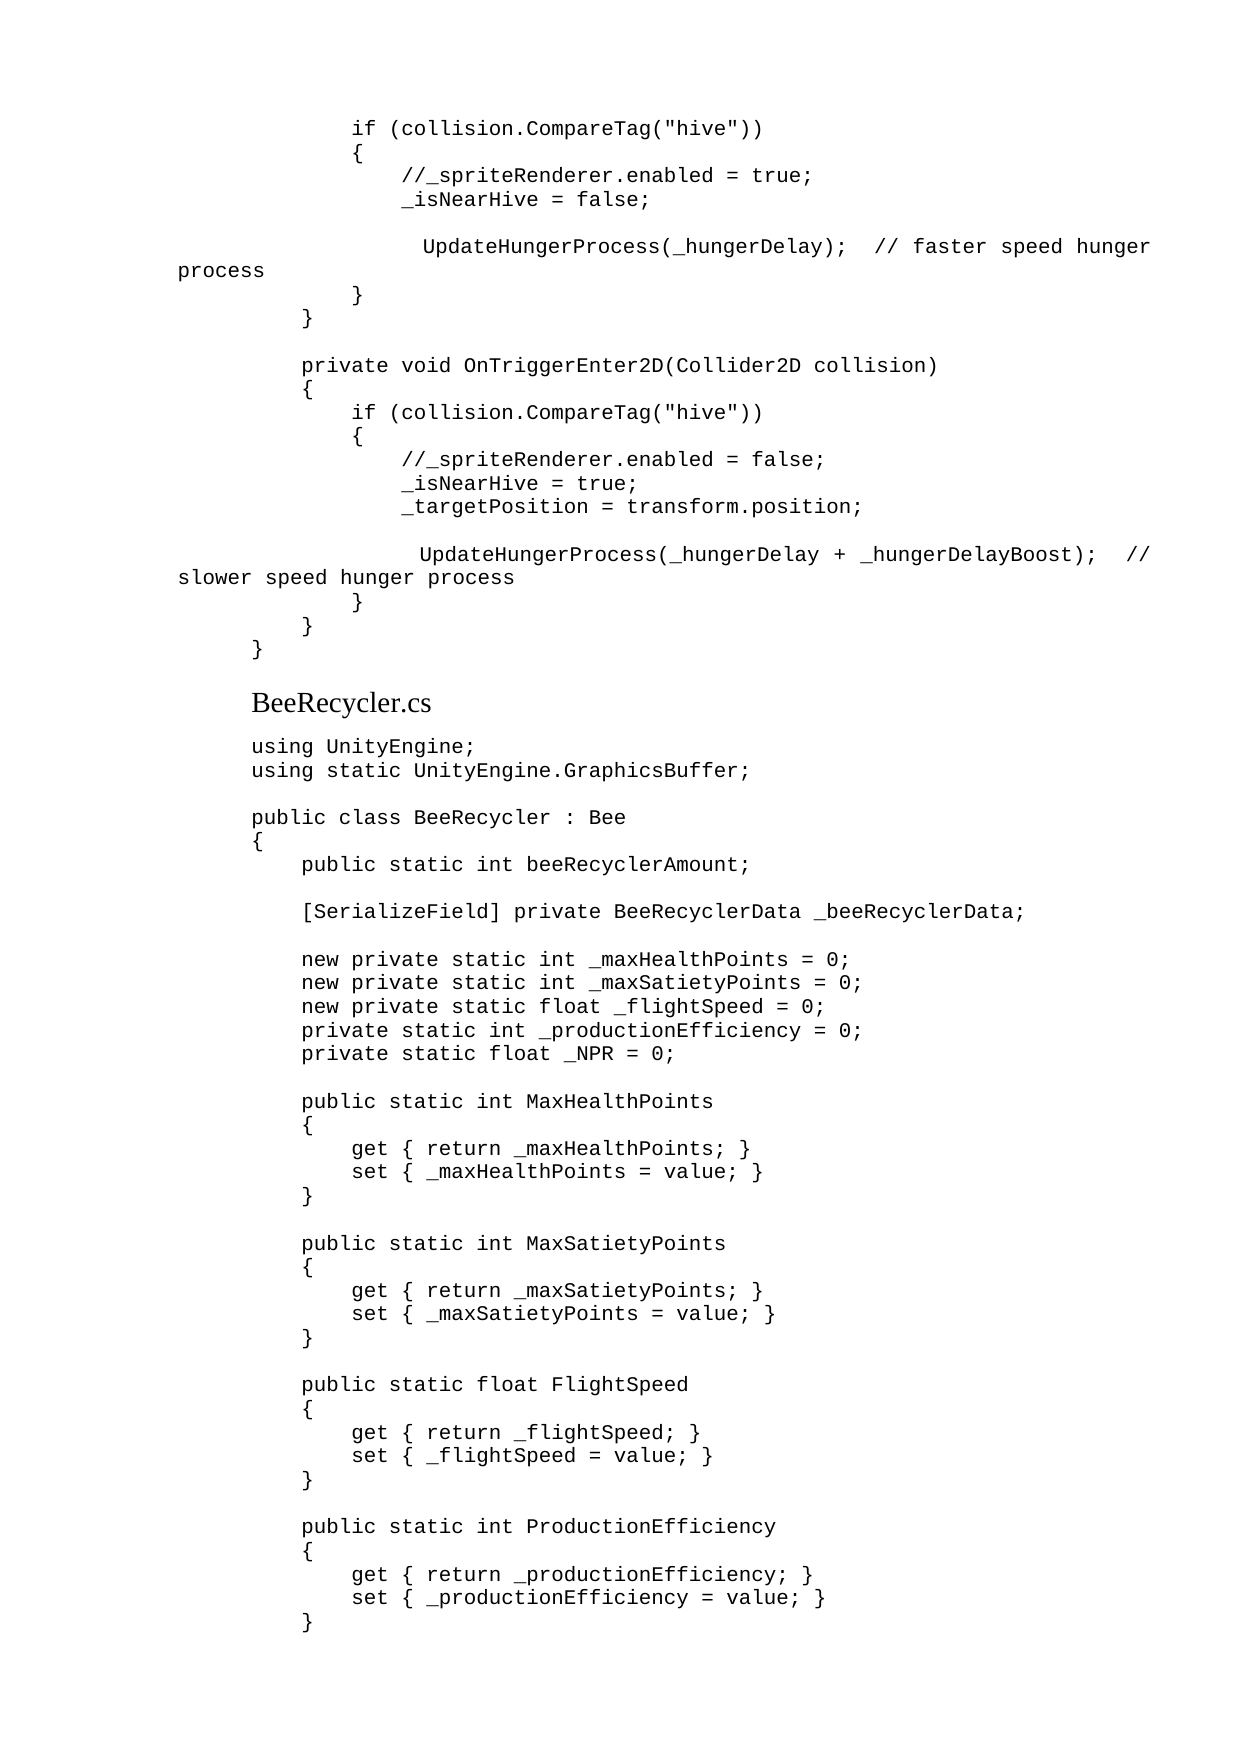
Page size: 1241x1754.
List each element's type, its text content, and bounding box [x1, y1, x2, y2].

text get { return _flightSpeed; } [177, 1422, 1152, 1445]
text { [177, 1256, 1152, 1280]
text public static float FlightSpeed [177, 1374, 1152, 1398]
text { [177, 378, 1152, 402]
text UpdateHungerProcess(_hungerDelay + _hungerDelayBoost); // slower speed hunger process [177, 544, 1152, 591]
text set { _maxSatietyPoints = value; } [177, 1303, 1152, 1327]
text new private static int _maxSatietyPoints = 0; [177, 972, 1152, 996]
text public static int beeRecyclerAmount; [177, 854, 1152, 878]
text } [177, 1327, 1152, 1351]
text { [177, 1114, 1152, 1138]
text public static int ProductionEfficiency [177, 1516, 1152, 1540]
text set { _maxHealthPoints = value; } [177, 1162, 1152, 1185]
text { [177, 1540, 1152, 1563]
text _isNearHive = false; [177, 189, 1152, 213]
text } [177, 284, 1152, 307]
text if (collision.CompareTag("hive")) [177, 118, 1152, 142]
text } [177, 307, 1152, 331]
text BeeRecycler.cs [177, 686, 1152, 719]
text } [177, 615, 1152, 638]
text public static int MaxHealthPoints [177, 1091, 1152, 1114]
text [SerializeField] private BeeRecyclerData _beeRecyclerData; [177, 901, 1152, 925]
text _isNearHive = true; [177, 473, 1152, 496]
text get { return _productionEfficiency; } [177, 1563, 1152, 1587]
text { [177, 142, 1152, 165]
text } [177, 638, 1152, 662]
text public class BeeRecycler : Bee [177, 807, 1152, 831]
text } [177, 1611, 1152, 1634]
text _targetPosition = transform.position; [177, 496, 1152, 520]
text UpdateHungerProcess(_hungerDelay); // faster speed hunger process [177, 236, 1152, 284]
text private void OnTriggerEnter2D(Collider2D collision) [177, 354, 1152, 378]
text { [177, 426, 1152, 449]
text } [177, 591, 1152, 615]
text using static UnityEngine.GraphicsBuffer; [177, 759, 1152, 783]
text private static int _productionEfficiency = 0; [177, 1020, 1152, 1043]
text get { return _maxHealthPoints; } [177, 1138, 1152, 1162]
text } [177, 1469, 1152, 1493]
text set { _productionEfficiency = value; } [177, 1587, 1152, 1611]
text using UnityEngine; [177, 736, 1152, 759]
text { [177, 1398, 1152, 1422]
text } [177, 1185, 1152, 1209]
text if (collision.CompareTag("hive")) [177, 402, 1152, 426]
text public static int MaxSatietyPoints [177, 1232, 1152, 1256]
text //_spriteRenderer.enabled = false; [177, 449, 1152, 473]
text new private static int _maxHealthPoints = 0; [177, 949, 1152, 972]
text new private static float _flightSpeed = 0; [177, 996, 1152, 1020]
text private static float _NPR = 0; [177, 1043, 1152, 1067]
text { [177, 831, 1152, 854]
text set { _flightSpeed = value; } [177, 1445, 1152, 1469]
text //_spriteRenderer.enabled = true; [177, 165, 1152, 189]
text get { return _maxSatietyPoints; } [177, 1280, 1152, 1303]
